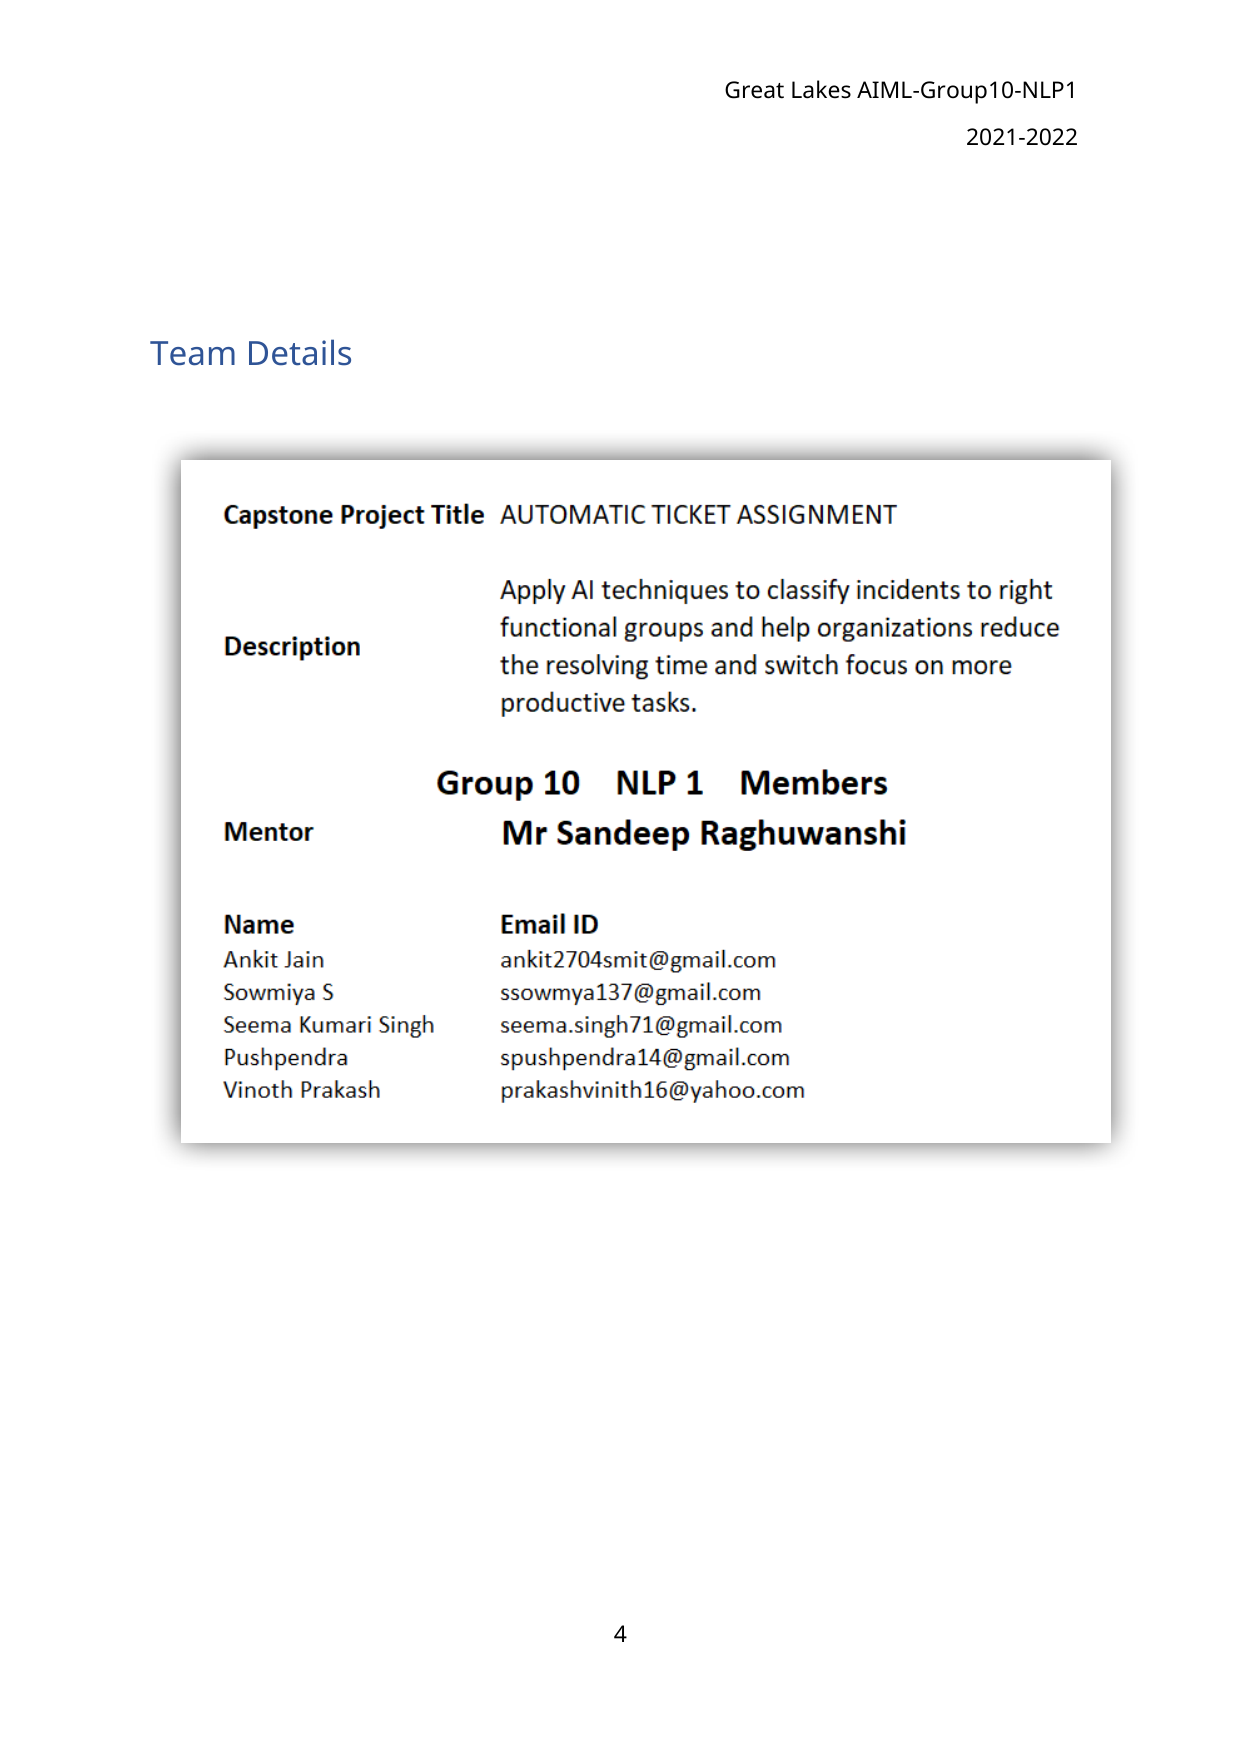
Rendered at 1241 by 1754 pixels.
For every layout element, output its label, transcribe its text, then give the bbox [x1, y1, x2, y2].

subtitle Team Details [150, 330, 1090, 376]
